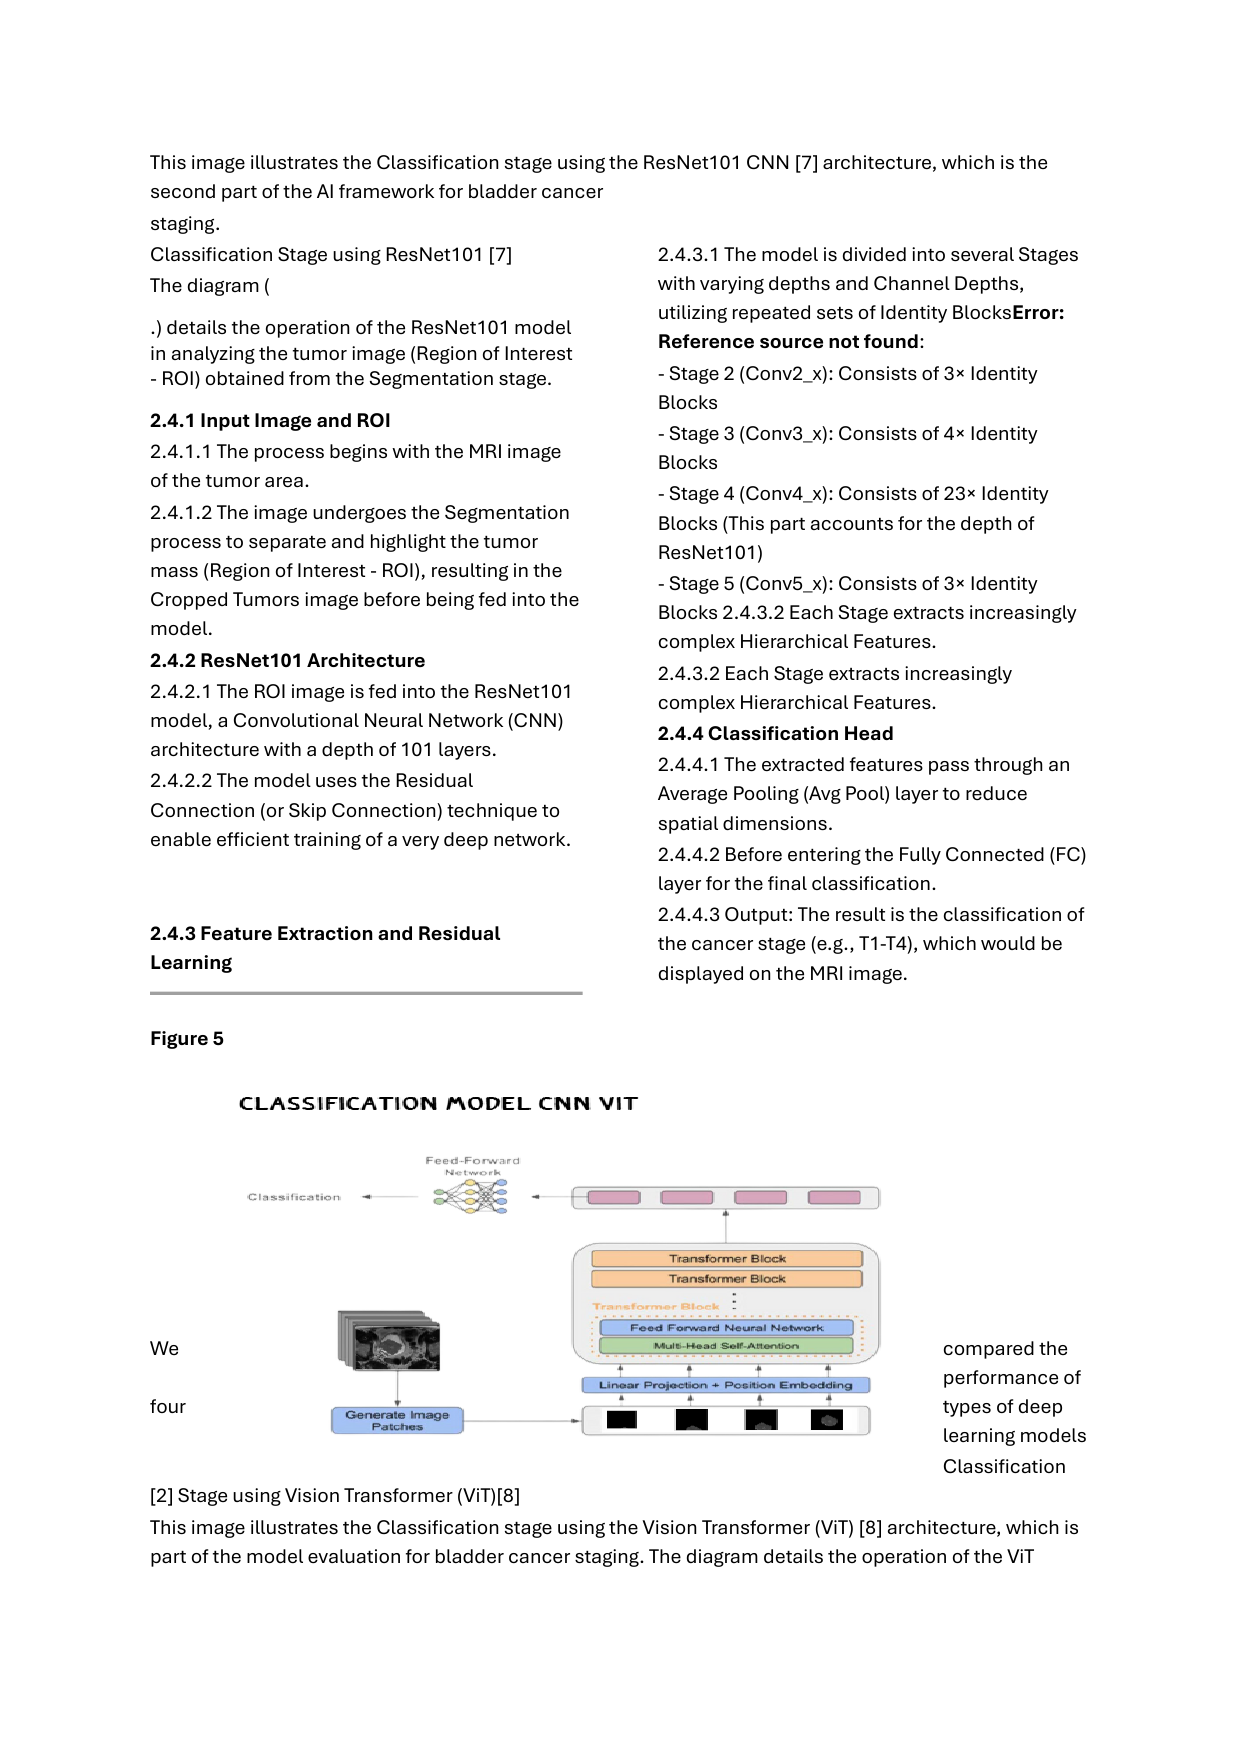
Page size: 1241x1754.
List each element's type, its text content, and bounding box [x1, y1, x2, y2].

text - Stage 3 (Conv3_x): Consists of 4× Identity Blocks [658, 421, 1090, 475]
text 2.4.3.2 Each Stage extracts increasingly complex Hierarchical Features. [658, 660, 1090, 715]
text - Stage 5 (Conv5_x): Consists of 3× Identity Blocks 2.4.3.2 Each Stage extracts increasingly complex Hierarchical Features. [658, 571, 1090, 654]
text - Stage 4 (Conv4_x): Consists of 23× Identity Blocks (This part accounts for the depth of ResNet101) [658, 481, 1090, 565]
text 2.4.4.2 Before entering the Fully Connected (FC) layer for the final classification. [658, 842, 1090, 896]
text - Stage 2 (Conv2_x): Consists of 3× Identity Blocks [658, 360, 1090, 415]
text 2.4.4.1 The extracted features pass through an Average Pooling (Avg Pool) layer to reduce spatial dimensions. [658, 752, 1090, 836]
text The diagram ( [150, 273, 583, 298]
text 2.4.3 Feature Extraction and Residual Learning [150, 920, 583, 975]
picture [220, 1076, 923, 1461]
text 2.4.4.3 Output: The result is the classification of the cancer stage (e.g., T1-T4), which would be displayed on the MRI image. [658, 902, 1090, 986]
text Classification Stage using Vision Transformer (ViT)[8] [150, 1454, 1090, 1509]
text 2.4.2.2 The model uses the Residual Connection (or Skip Connection) technique to enable efficient training of a very deep network. [150, 768, 583, 852]
text 2.4.2.1 The ROI image is fed into the ResNet101 model, a Convolutional Neural Network (CNN) architecture with a depth of 101 layers. [150, 679, 583, 762]
text 2.4.1 Input Image and ROI [150, 408, 583, 433]
text Figure 5 [150, 995, 583, 1051]
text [150, 1514, 1090, 1569]
text This image illustrates the Classification stage using the ResNet101 CNN [7] architecture, which is the second part of the AI framework for bladder cancer [150, 150, 1090, 204]
text staging. [150, 210, 1090, 236]
text 2.4.1.2 The image undergoes the Segmentation process to separate and highlight the tumor mass (Region of Interest - ROI), resulting in the Cropped Tumors image before being fed into the model. [150, 499, 583, 642]
text Classification Stage using ResNet101 [7] [150, 242, 583, 267]
text 2.4.1.1 The process begins with the MRI image of the tumor area. [150, 439, 583, 494]
text 2.4.4 Classification Head [658, 721, 1090, 746]
text We compared the performance of four types of deep learning models [150, 1335, 220, 1448]
text Figure 4.) details the operation of the ResNet101 model in analyzing the tumor image (Region of Interest - ROI) obtained from the Segmentation stage. [150, 315, 583, 391]
text We compared the performance of four types of deep learning models [923, 1335, 1090, 1448]
text 2.4.2 ResNet101 Architecture [150, 647, 583, 673]
